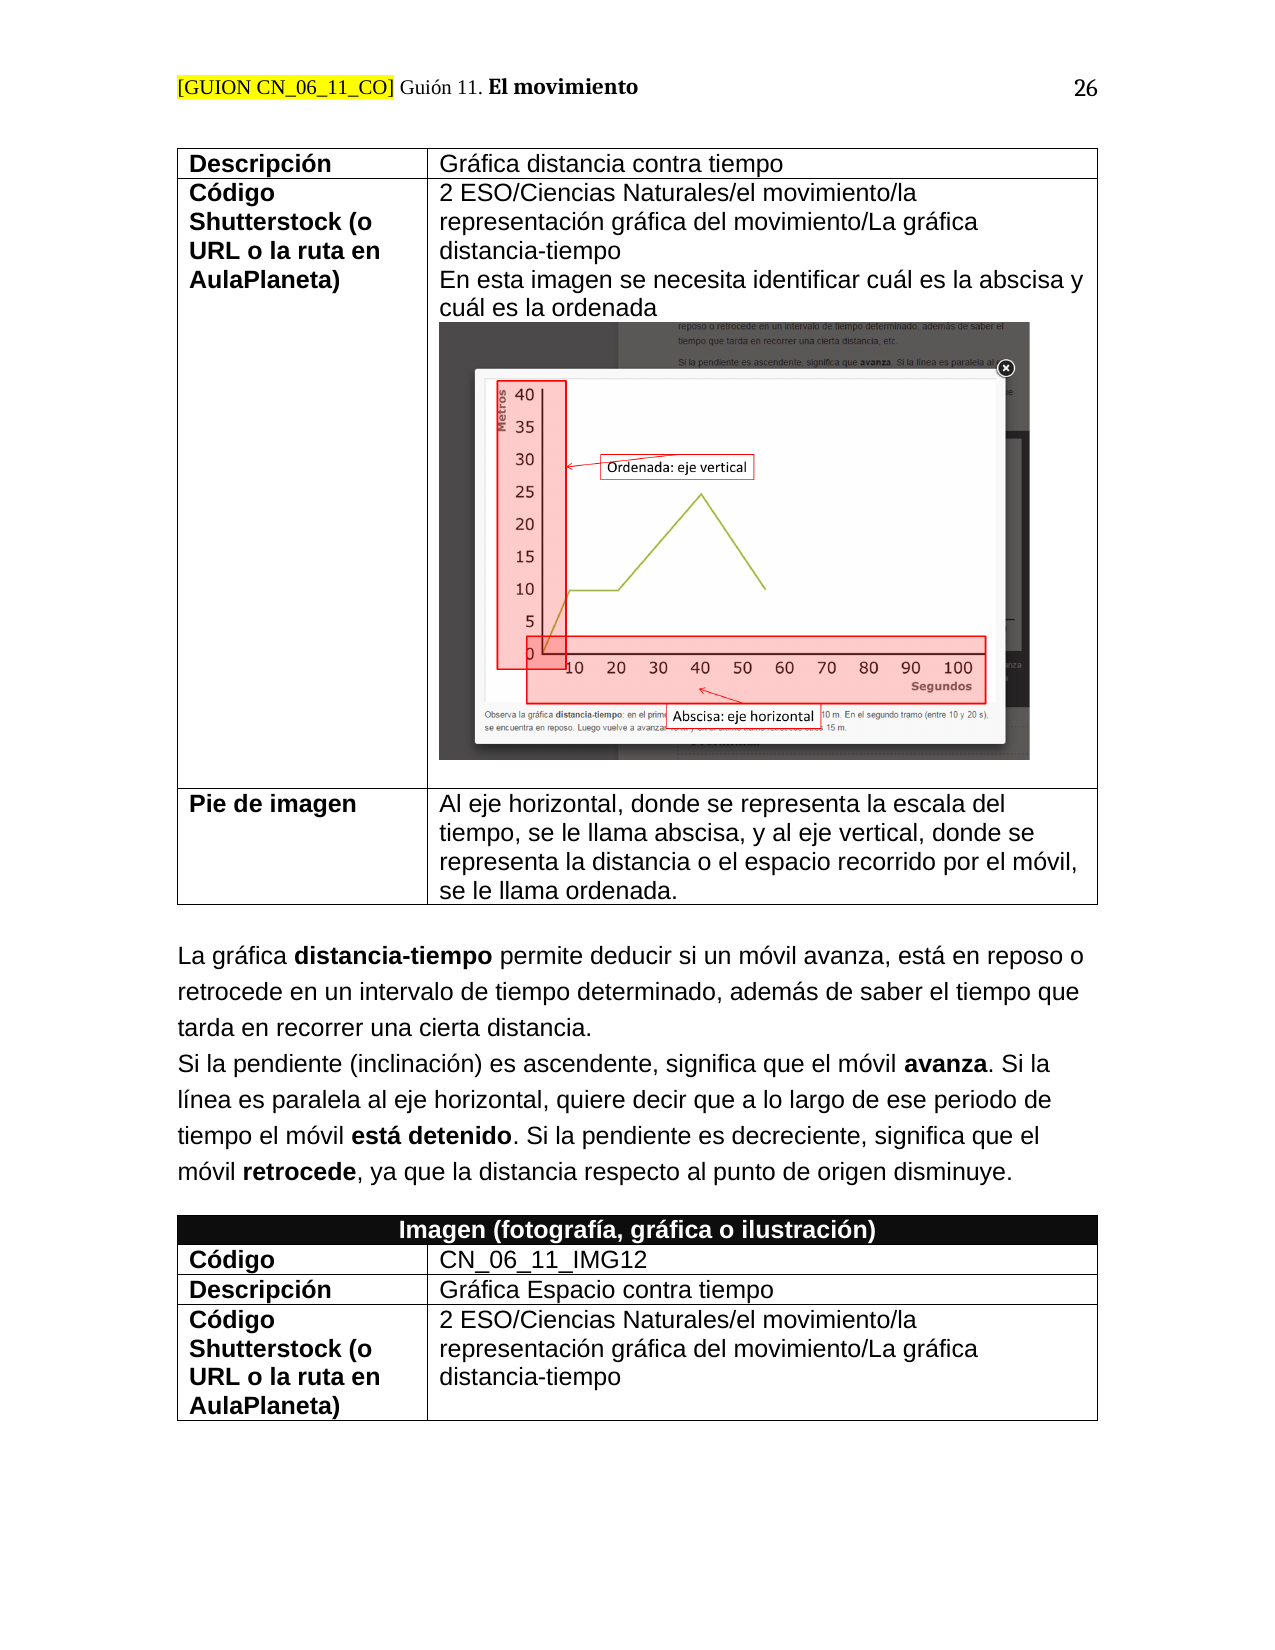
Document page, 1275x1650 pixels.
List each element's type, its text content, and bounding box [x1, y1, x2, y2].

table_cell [178, 1305, 427, 1420]
table_cell CN_06_11_IMG12 [428, 1245, 1097, 1274]
table_cell Descripción [178, 149, 427, 177]
table_cell Descripción [178, 1275, 427, 1304]
table_cell Código [178, 1245, 427, 1274]
table_cell Gráfica Espacio contra tiempo [428, 1275, 1097, 1304]
text La gráfica distancia-tiempo permite deducir si un móvil avanza, está en reposo o retrocede en un intervalo de tiempo determinado, además de saber el tiempo que tarda en recorrer una cierta distancia. [177, 934, 1098, 1042]
picture [439, 322, 1030, 760]
table_cell Código Shutterstock (o URL o la ruta en AulaPlaneta) [178, 179, 427, 788]
text Si la pendiente (inclinación) es ascendente, significa que el móvil avanza. Si la línea es paralela al eje horizontal, quiere decir que a lo largo de ese periodo de tiempo el móvil está detenido. Si la pendiente es decreciente, significa que el móvil retrocede, ya que la distancia respecto al punto de origen disminuye. [177, 1042, 1098, 1186]
table_cell Pie de imagen [178, 789, 427, 904]
table_cell Gráfica distancia contra tiempo [428, 149, 1097, 177]
table_cell 2 ESO/Ciencias Naturales/el movimiento/la representación gráfica del movimiento/La gráfica distancia-tiempo En esta imagen se necesita identificar cuál es la abscisa y cuál es la ordenada [428, 179, 1097, 788]
table_header Imagen (fotografía, gráfica o ilustración) [178, 1216, 1097, 1244]
table_cell Al eje horizontal, donde se representa la escala del tiempo, se le llama abscisa, y al eje vertical, donde se representa la distancia o el espacio recorrido por el móvil, se le llama ordenada. [428, 789, 1097, 904]
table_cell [428, 1305, 1097, 1420]
